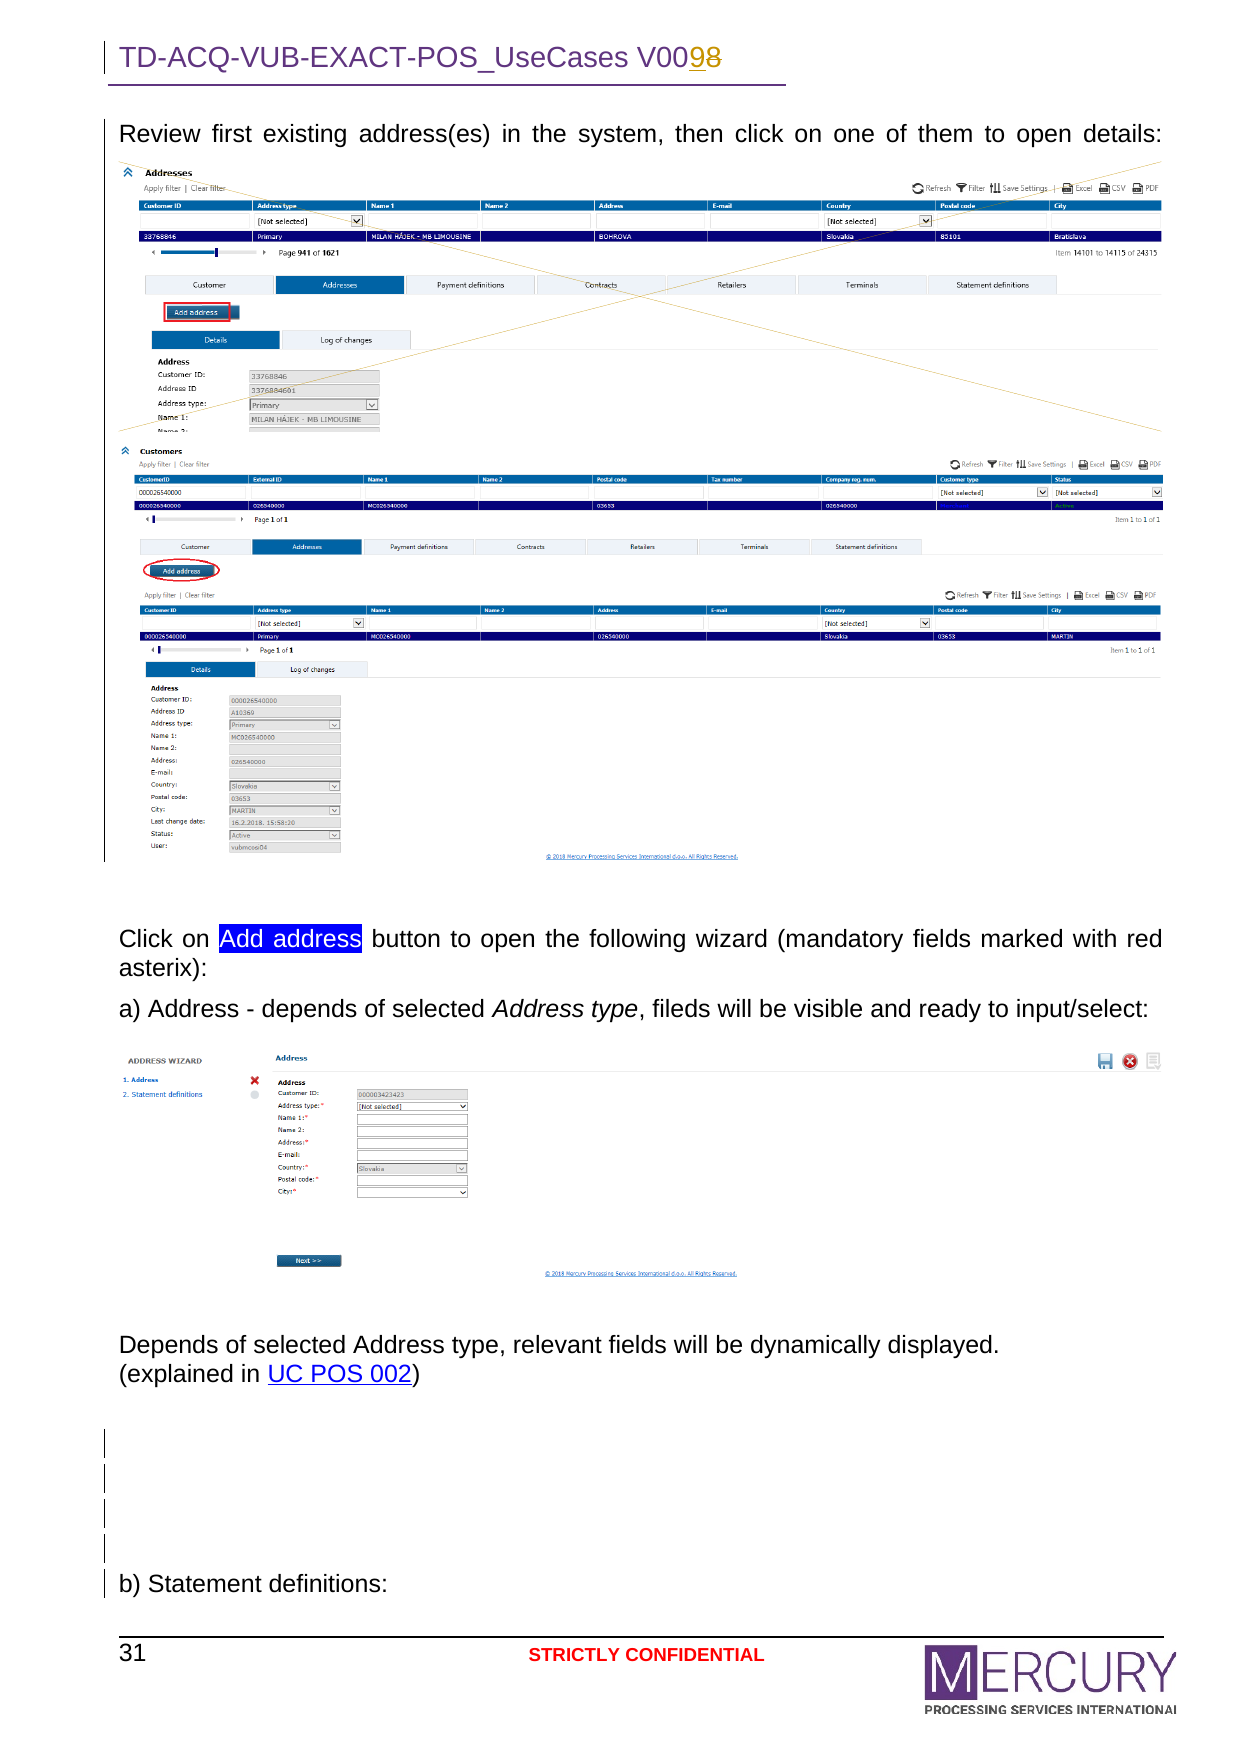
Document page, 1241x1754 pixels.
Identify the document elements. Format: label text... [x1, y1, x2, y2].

text Click on Add address button to open the following wizard (mandatory fields marked with red asterix): [118, 924, 1164, 982]
picture [923, 1644, 1181, 1716]
picture [121, 161, 1159, 296]
text a) Address - depends of selected Address type, fileds will be visible and ready to input/select: [118, 994, 1164, 1023]
picture [643, 162, 1162, 431]
picture [118, 162, 637, 431]
picture [118, 1051, 1162, 1296]
text b) Statement definitions: [118, 1569, 1164, 1598]
text Depends of selected Address type, relevant fields will be dynamically displayed. (explained in UC POS 002) [118, 1330, 1164, 1388]
picture [118, 445, 1163, 863]
picture [120, 297, 1160, 432]
